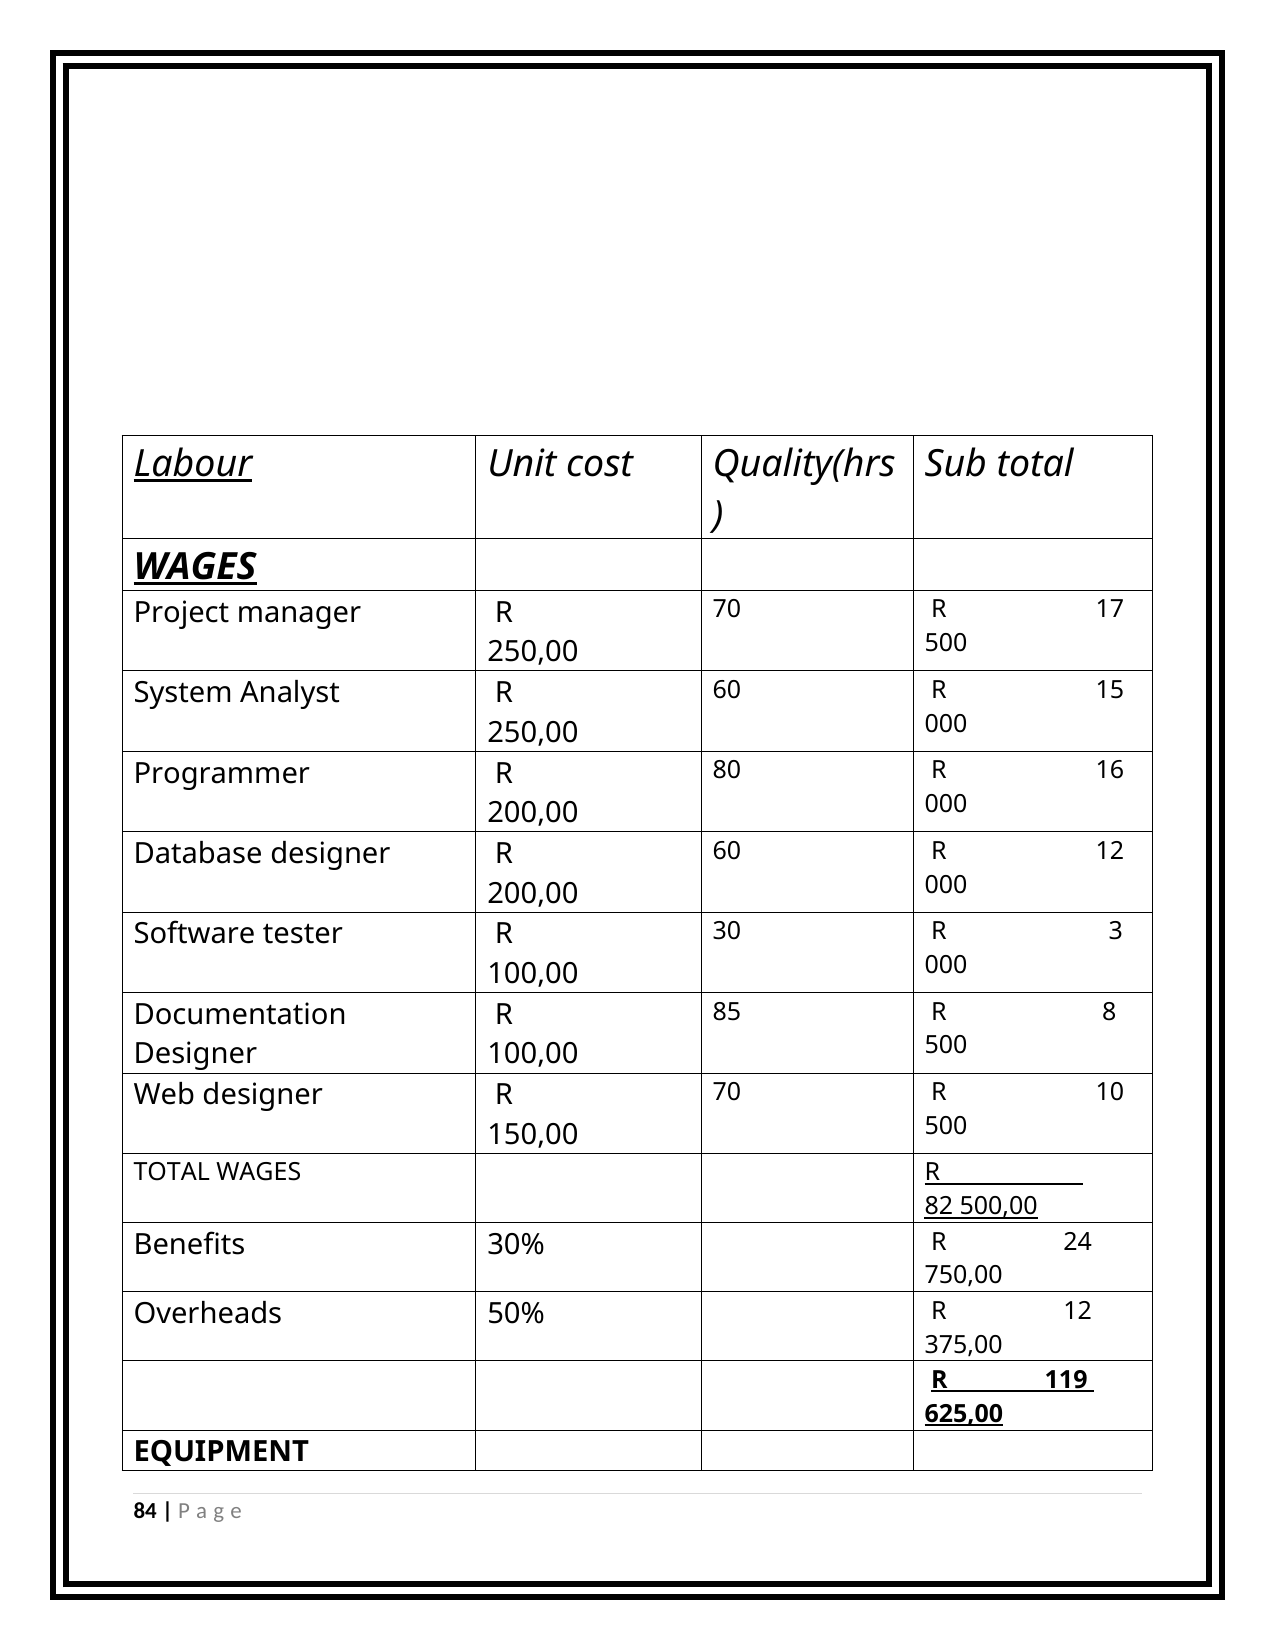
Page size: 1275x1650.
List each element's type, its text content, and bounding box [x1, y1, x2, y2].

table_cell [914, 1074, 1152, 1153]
table_cell WAGES [123, 539, 475, 590]
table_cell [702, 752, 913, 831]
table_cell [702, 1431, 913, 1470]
table_cell [476, 539, 701, 590]
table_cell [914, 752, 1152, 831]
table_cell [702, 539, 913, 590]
table_header Sub total [914, 436, 1152, 538]
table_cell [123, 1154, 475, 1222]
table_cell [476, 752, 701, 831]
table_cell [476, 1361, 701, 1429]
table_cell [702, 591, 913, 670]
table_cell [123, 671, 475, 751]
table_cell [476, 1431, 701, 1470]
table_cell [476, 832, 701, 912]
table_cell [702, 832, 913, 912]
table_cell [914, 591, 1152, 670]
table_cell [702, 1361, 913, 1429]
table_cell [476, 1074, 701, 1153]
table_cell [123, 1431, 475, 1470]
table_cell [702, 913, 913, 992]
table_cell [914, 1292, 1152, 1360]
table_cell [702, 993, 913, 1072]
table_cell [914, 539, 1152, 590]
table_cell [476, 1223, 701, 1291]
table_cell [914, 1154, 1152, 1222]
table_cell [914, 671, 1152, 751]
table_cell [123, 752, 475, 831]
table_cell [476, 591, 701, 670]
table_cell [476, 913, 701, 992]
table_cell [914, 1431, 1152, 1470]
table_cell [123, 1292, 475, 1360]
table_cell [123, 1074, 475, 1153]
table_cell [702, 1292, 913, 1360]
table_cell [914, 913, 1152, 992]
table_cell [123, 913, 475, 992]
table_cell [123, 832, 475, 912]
table_header Unit cost [476, 436, 701, 538]
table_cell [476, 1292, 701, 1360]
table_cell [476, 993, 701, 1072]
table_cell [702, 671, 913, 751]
table_header Quality(hrs) [702, 436, 913, 538]
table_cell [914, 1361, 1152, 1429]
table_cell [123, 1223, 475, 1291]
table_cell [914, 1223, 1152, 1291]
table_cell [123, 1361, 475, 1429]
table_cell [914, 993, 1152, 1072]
table_header Labour [123, 436, 475, 538]
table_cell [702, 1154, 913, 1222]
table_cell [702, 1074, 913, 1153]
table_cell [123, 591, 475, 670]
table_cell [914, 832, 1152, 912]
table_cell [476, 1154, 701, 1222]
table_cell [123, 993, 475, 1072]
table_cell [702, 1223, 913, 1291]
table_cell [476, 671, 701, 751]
